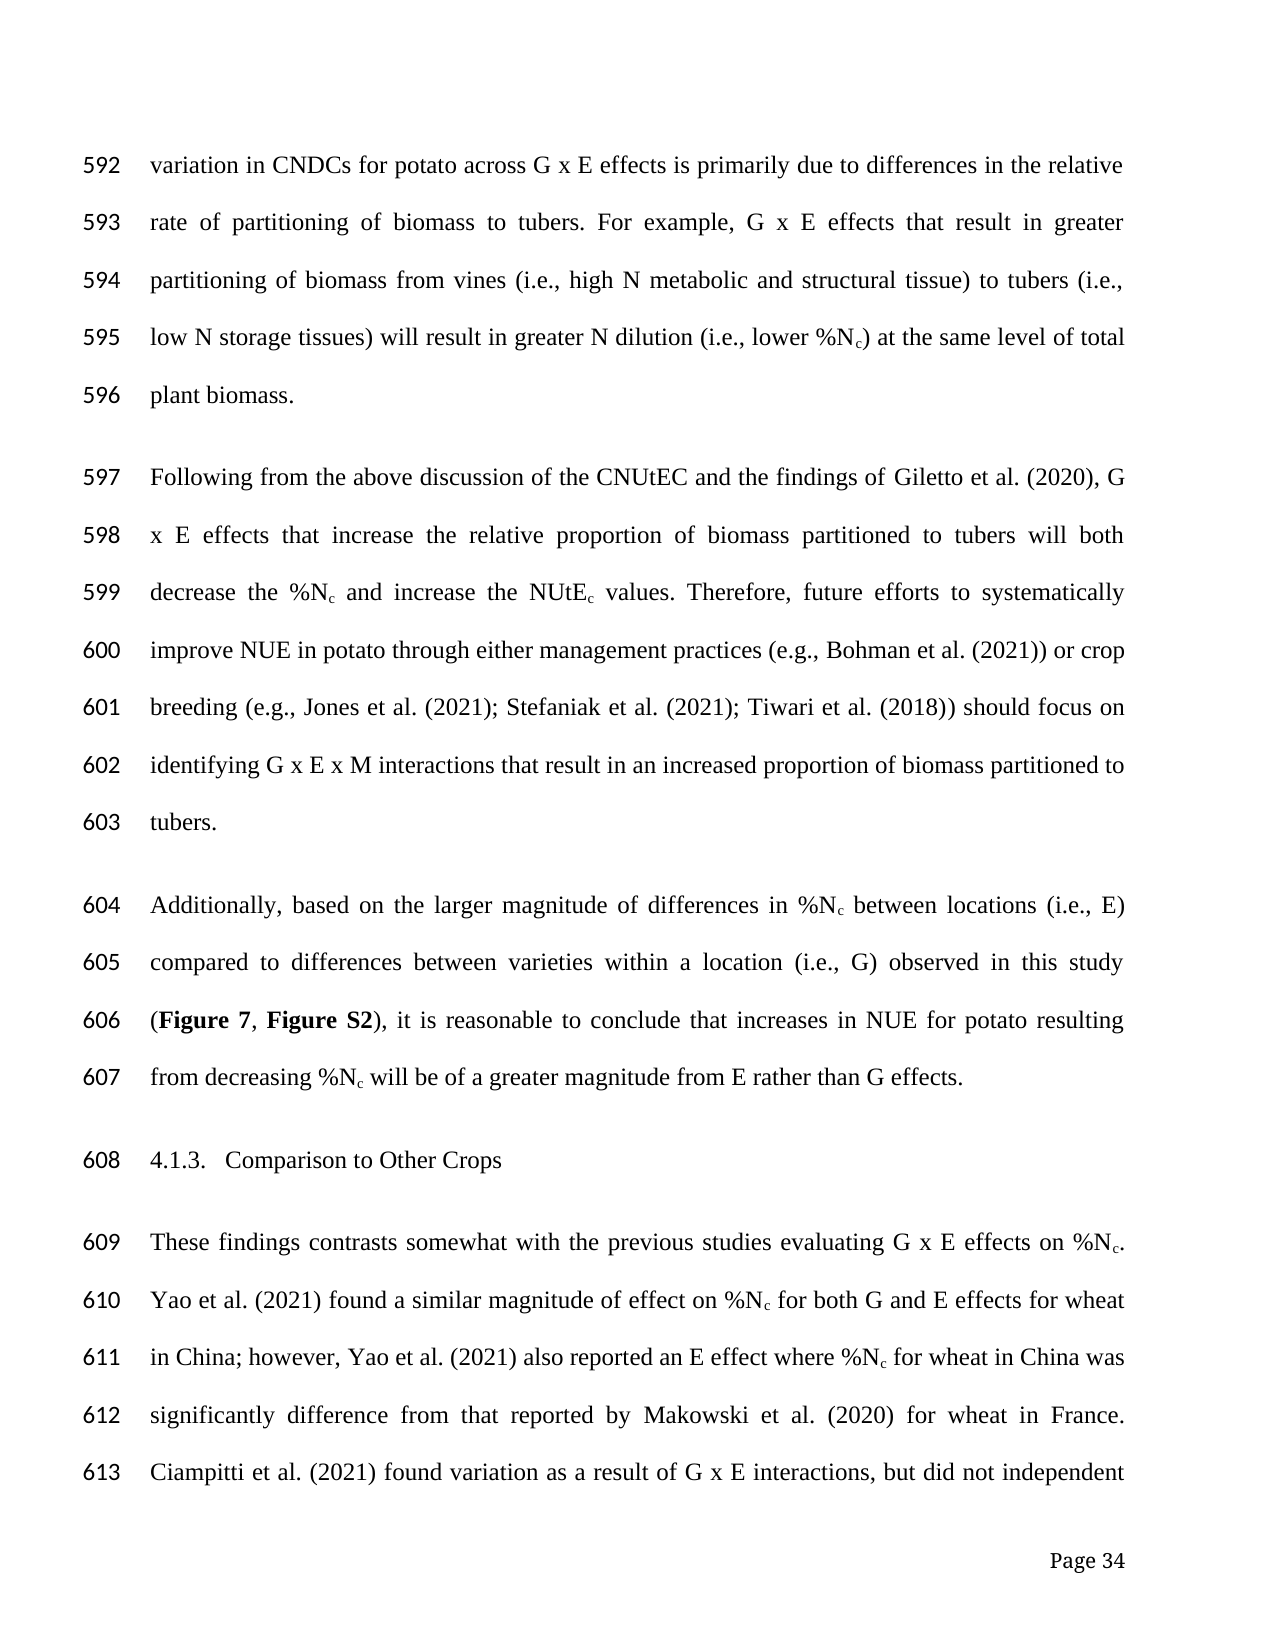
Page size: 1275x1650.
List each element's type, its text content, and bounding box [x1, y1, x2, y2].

text Following from the above discussion of the CNUtEC and the findings of Giletto et al. (2020), G x E effects that increase the relative proportion of biomass partitioned to tubers will both decrease the %Nc and increase the NUtEc values. Therefore, future efforts to systematically improve NUE in potato through either management practices (e.g., Bohman et al. (2021)) or crop breeding (e.g., Jones et al. (2021); Stefaniak et al. (2021); Tiwari et al. (2018)) should focus on identifying G x E x M interactions that result in an increased proportion of biomass partitioned to tubers. [150, 462, 1125, 836]
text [150, 150, 1125, 409]
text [150, 1227, 1125, 1486]
text Additionally, based on the larger magnitude of differences in %Nc between locations (i.e., E) compared to differences between varieties within a location (i.e., G) observed in this study (Figure 7, Figure S2), it is reasonable to conclude that increases in NUE for potato resulting from decreasing %Nc will be of a greater magnitude from E rather than G effects. [150, 890, 1125, 1091]
subtitle Comparison to Other Crops [150, 1145, 1125, 1174]
